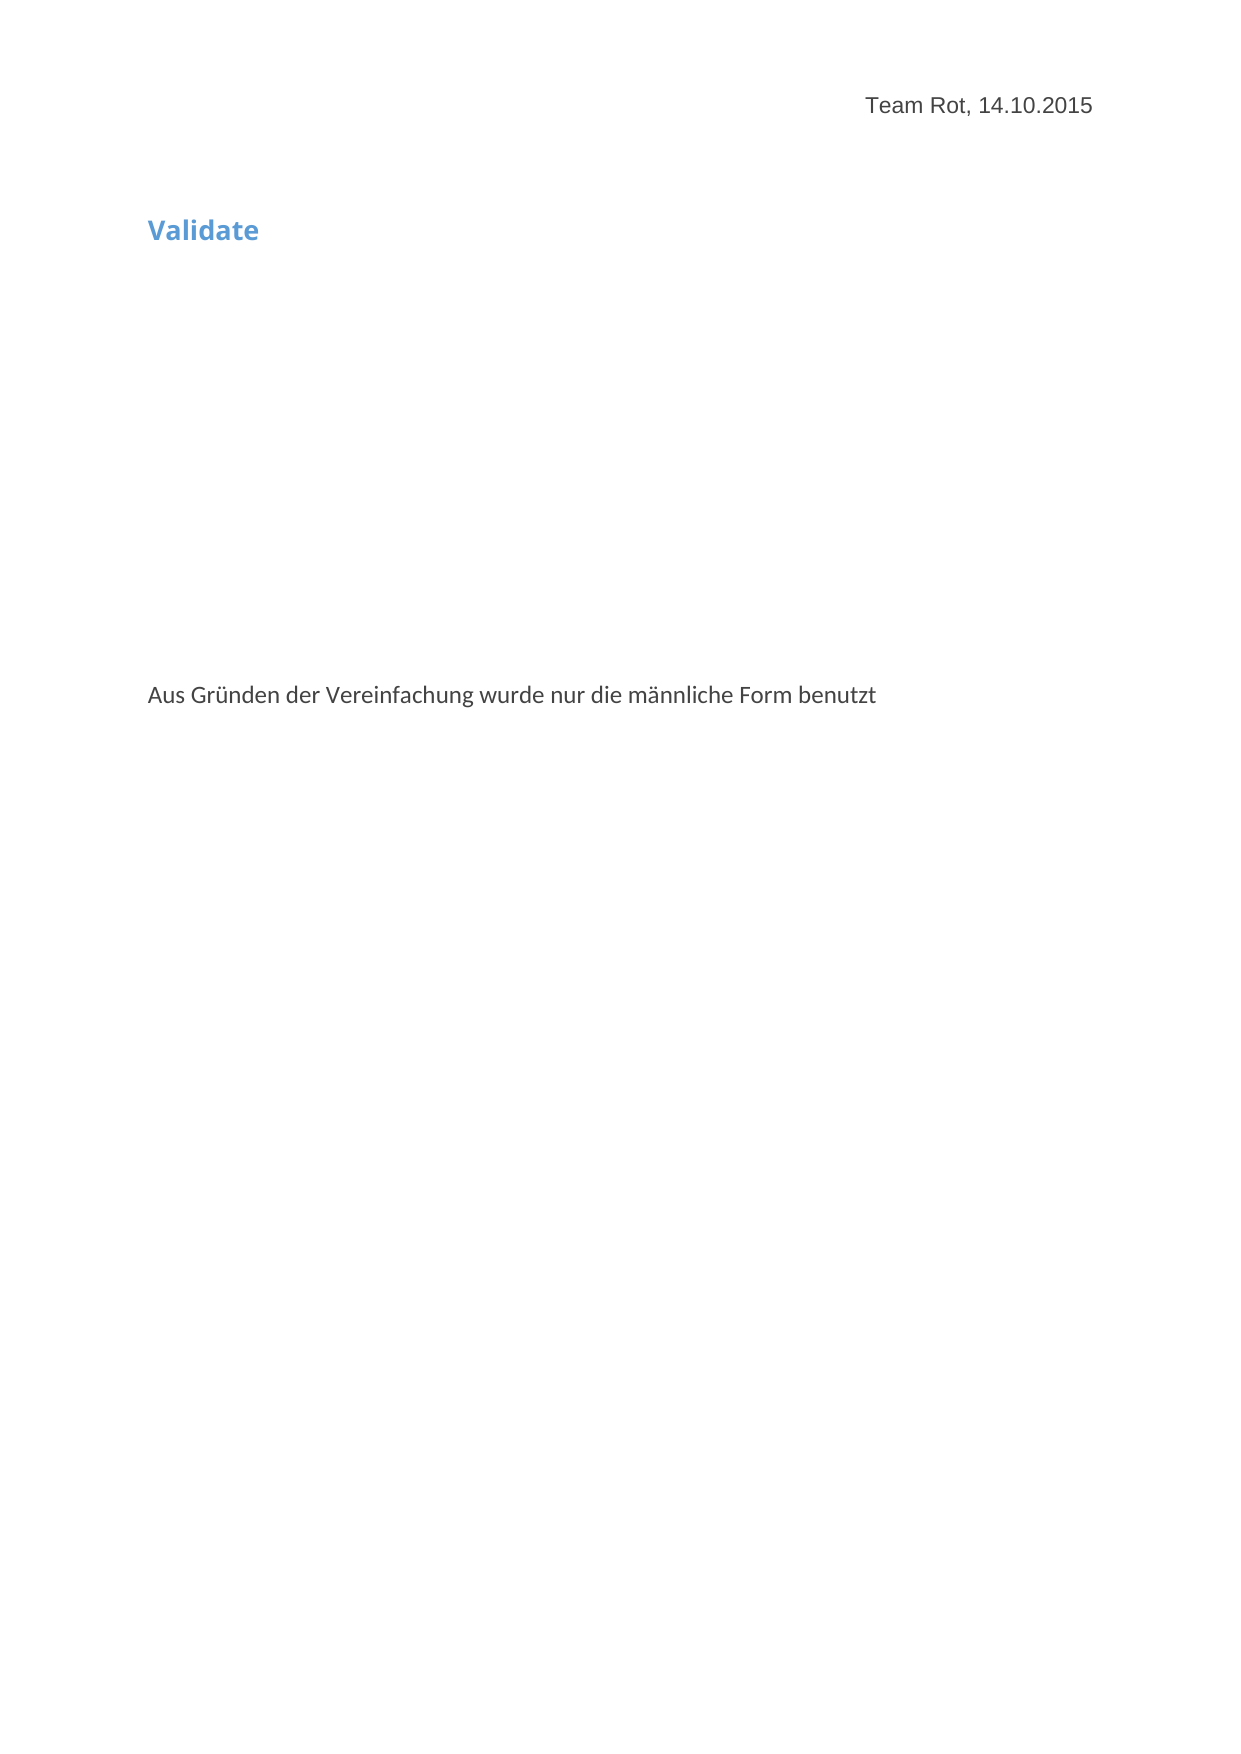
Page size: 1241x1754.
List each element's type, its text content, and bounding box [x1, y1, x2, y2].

text Aus Gründen der Vereinfachung wurde nur die männliche Form benutzt [148, 679, 1093, 709]
subtitle Validate [148, 212, 1093, 248]
